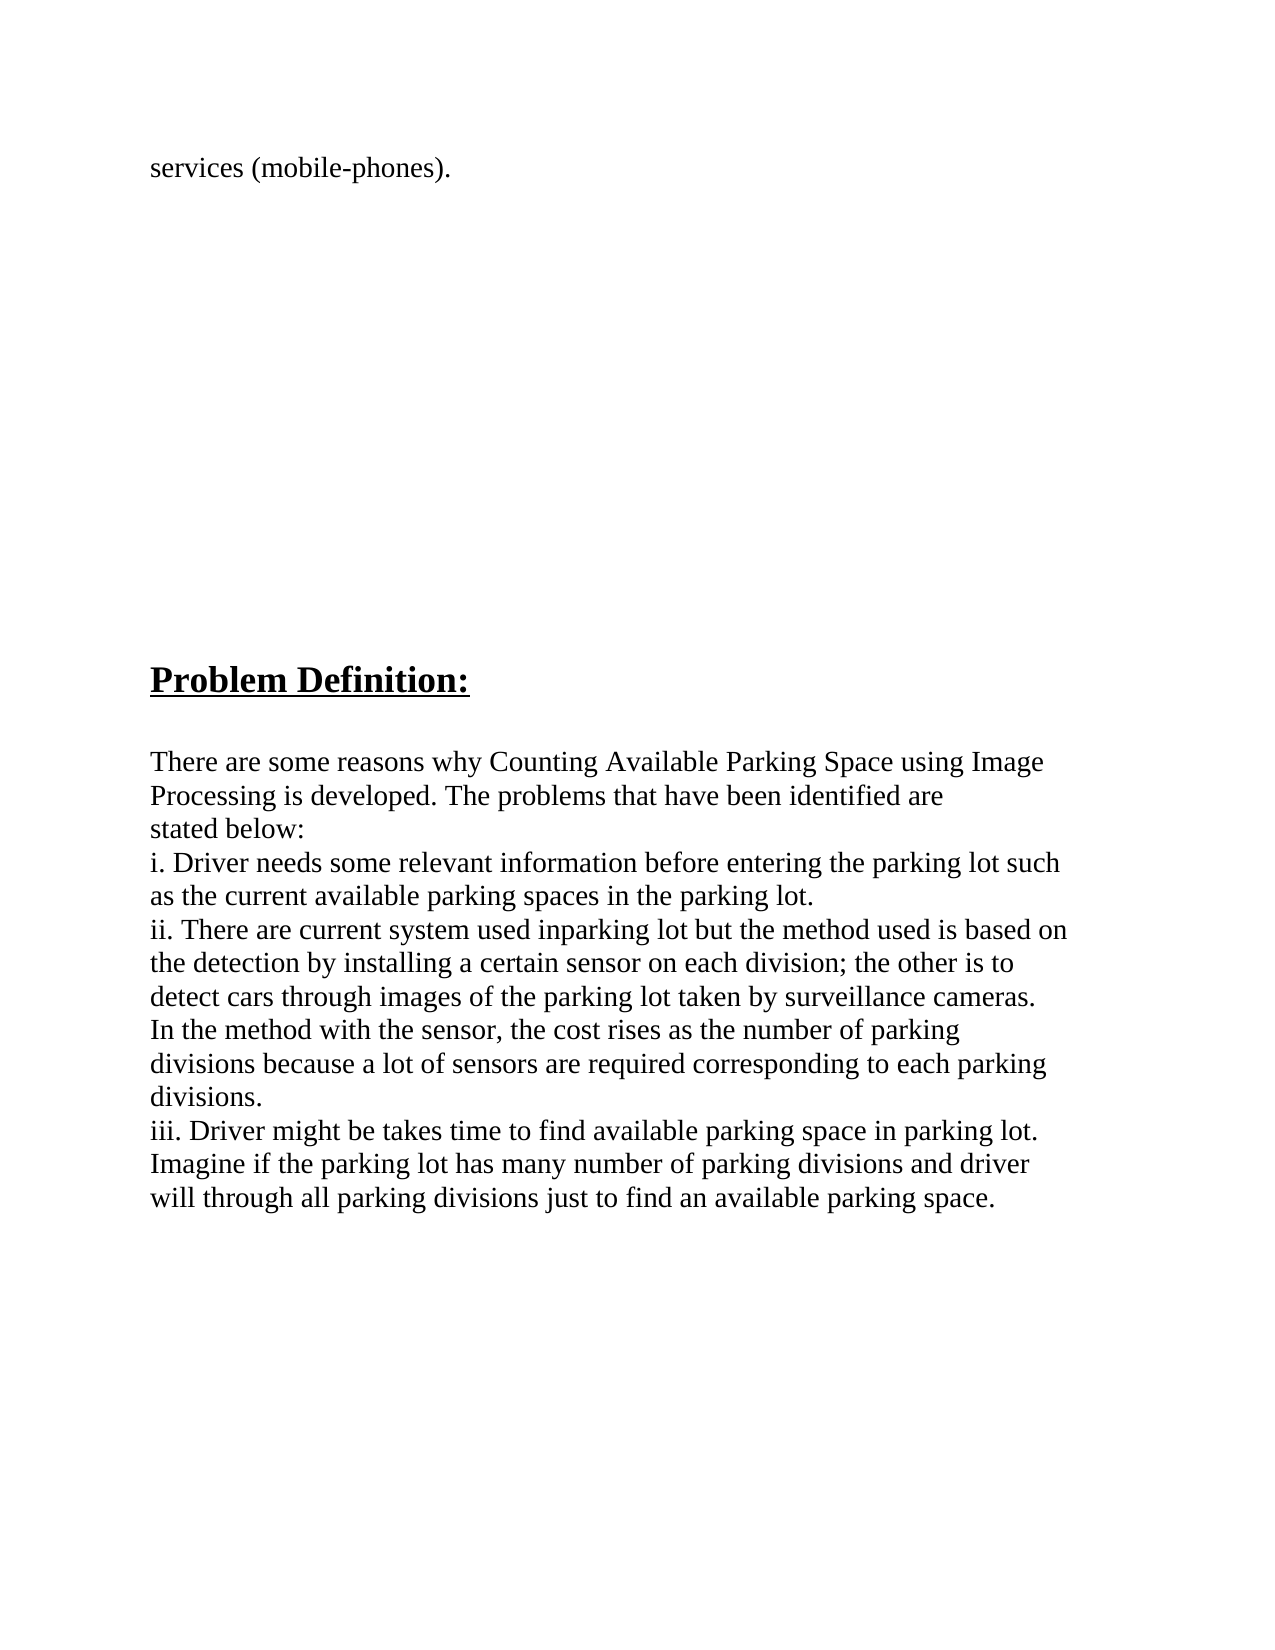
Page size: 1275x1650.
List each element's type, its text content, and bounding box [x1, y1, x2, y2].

text Imagine if the parking lot has many number of parking divisions and driver [150, 1147, 1125, 1180]
text as the current available parking spaces in the parking lot. [150, 878, 1125, 912]
text the detection by installing a certain sensor on each division; the other is to [150, 945, 1125, 979]
text Processing is developed. The problems that have been identified are [150, 778, 1125, 811]
text divisions because a lot of sensors are required corresponding to each parking [150, 1046, 1125, 1079]
text iii. Driver might be takes time to find available parking space in parking lot. [150, 1113, 1125, 1147]
text detect cars through images of the parking lot taken by surveillance cameras. [150, 979, 1125, 1012]
text ii. There are current system used inparking lot but the method used is based on [150, 912, 1125, 945]
text will through all parking divisions just to find an available parking space. [150, 1180, 1125, 1214]
text i. Driver needs some relevant information before entering the parking lot such [150, 845, 1125, 878]
text There are some reasons why Counting Available Parking Space using Image [150, 744, 1125, 778]
text divisions. [150, 1079, 1125, 1113]
text stated below: [150, 811, 1125, 845]
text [150, 150, 1125, 183]
text In the method with the sensor, the cost rises as the number of parking [150, 1012, 1125, 1046]
text Problem Definition: [150, 658, 1125, 701]
